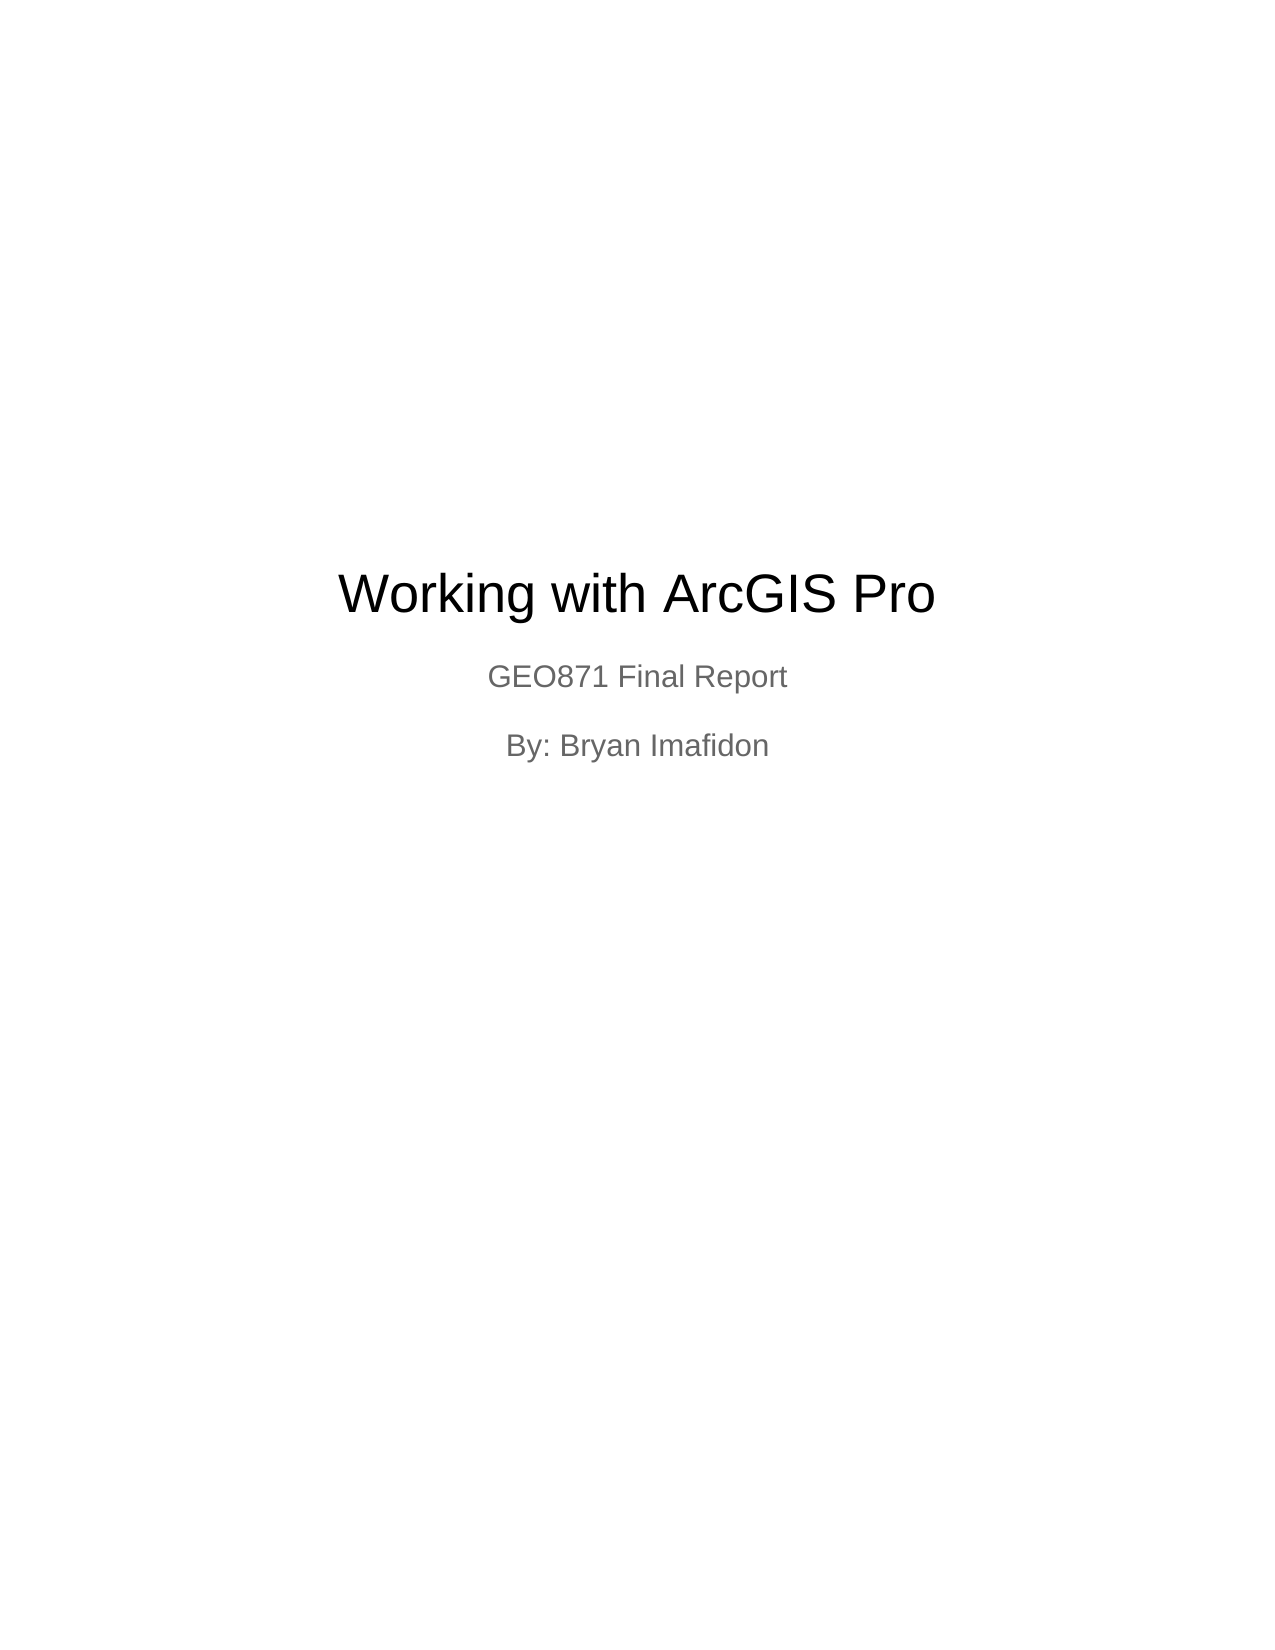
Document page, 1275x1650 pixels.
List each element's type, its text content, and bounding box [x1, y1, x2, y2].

subtitle By: Bryan Imafidon [150, 727, 1125, 763]
title Working with ArcGIS Pro [150, 562, 1125, 624]
subtitle GEO871 Final Report [150, 658, 1125, 694]
